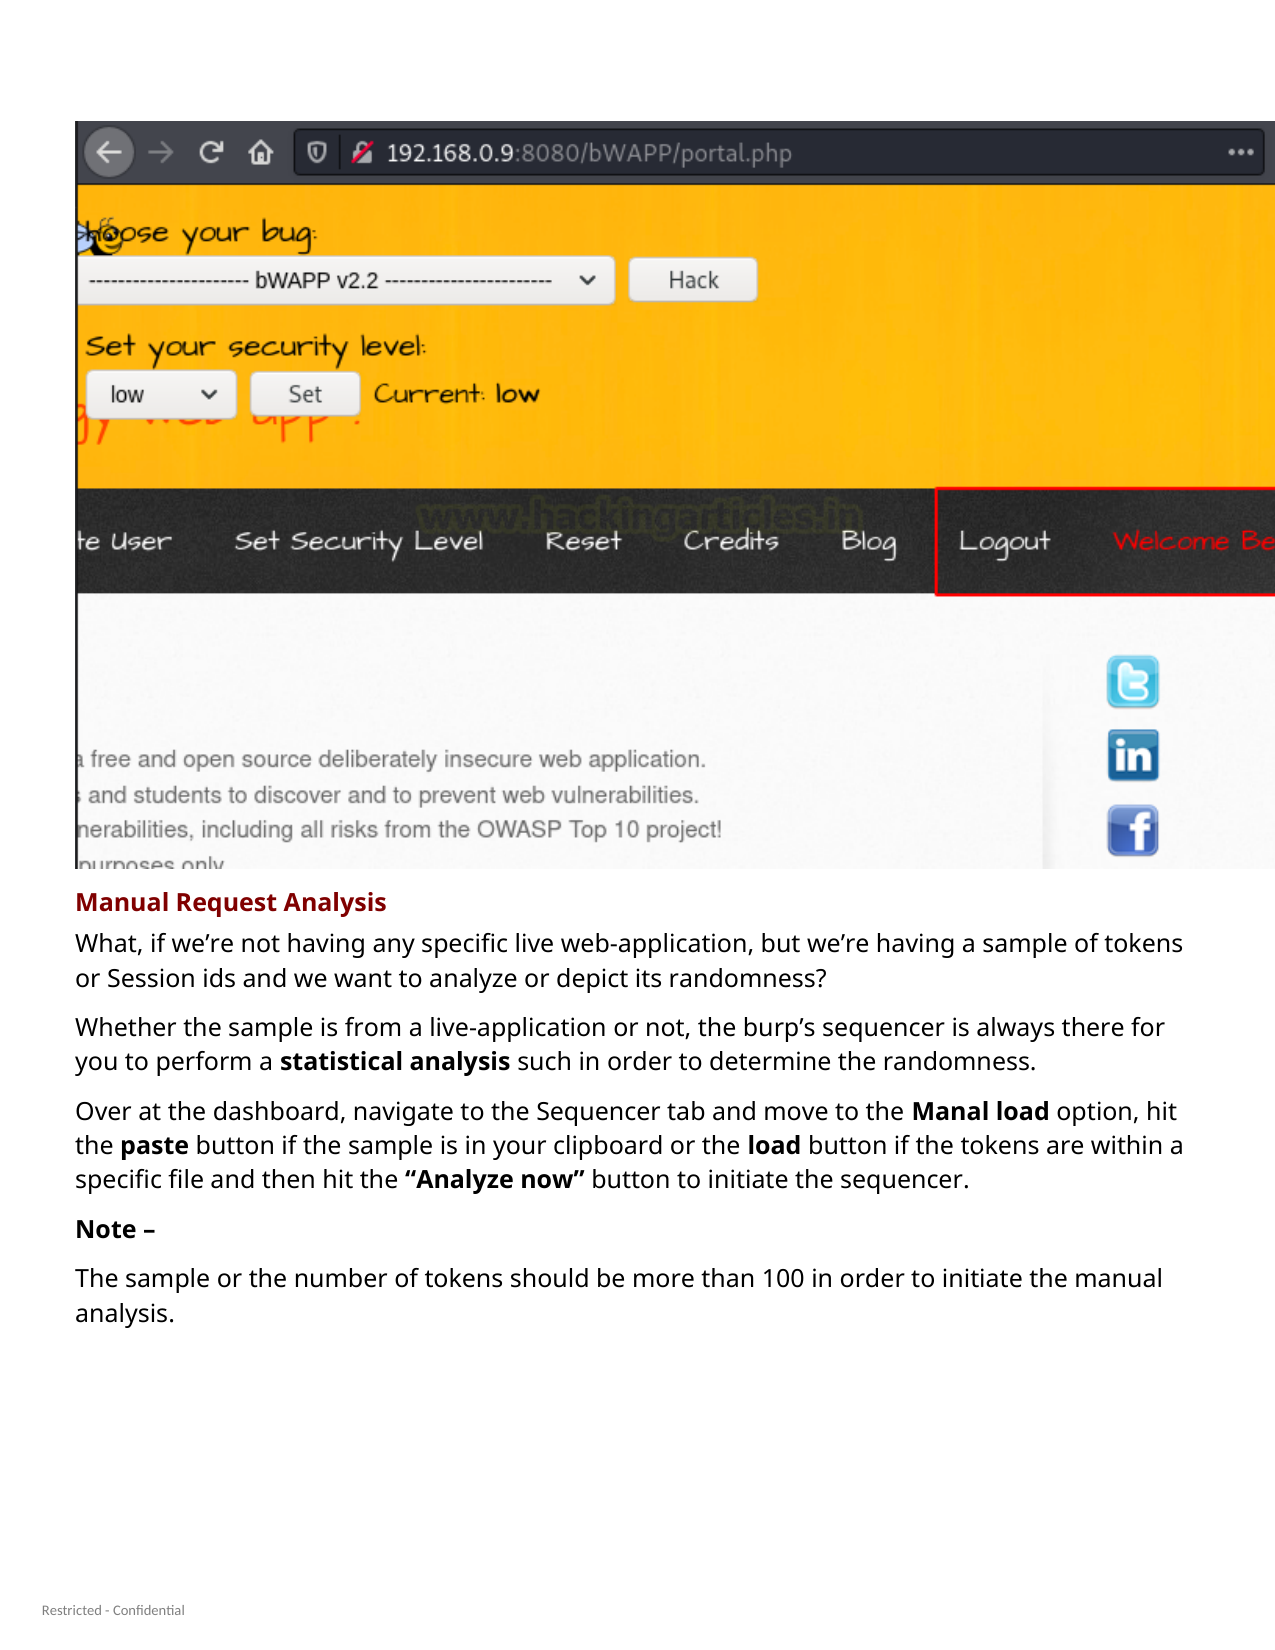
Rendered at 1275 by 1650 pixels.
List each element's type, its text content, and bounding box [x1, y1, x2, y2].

text Over at the dashboard, navigate to the Sequencer tab and move to the Manal load option, hit the paste button if the sample is in your clipboard or the load button if the tokens are within a specific file and then hit the “Analyze now” button to initiate the sequencer. [75, 1094, 1200, 1196]
text Whether the sample is from a live-application or not, the burp’s sequencer is always there for you to perform a statistical analysis such in order to determine the randomness. [75, 1010, 1200, 1078]
subtitle Manual Request Analysis [75, 884, 1200, 918]
picture [75, 121, 1275, 869]
text Note – [75, 1211, 1200, 1246]
text The sample or the number of tokens should be more than 100 in order to initiate the manual analysis. [75, 1261, 1200, 1329]
text What, if we’re not having any specific live web-application, but we’re having a sample of tokens or Session ids and we want to analyze or depict its randomness? [75, 926, 1200, 994]
